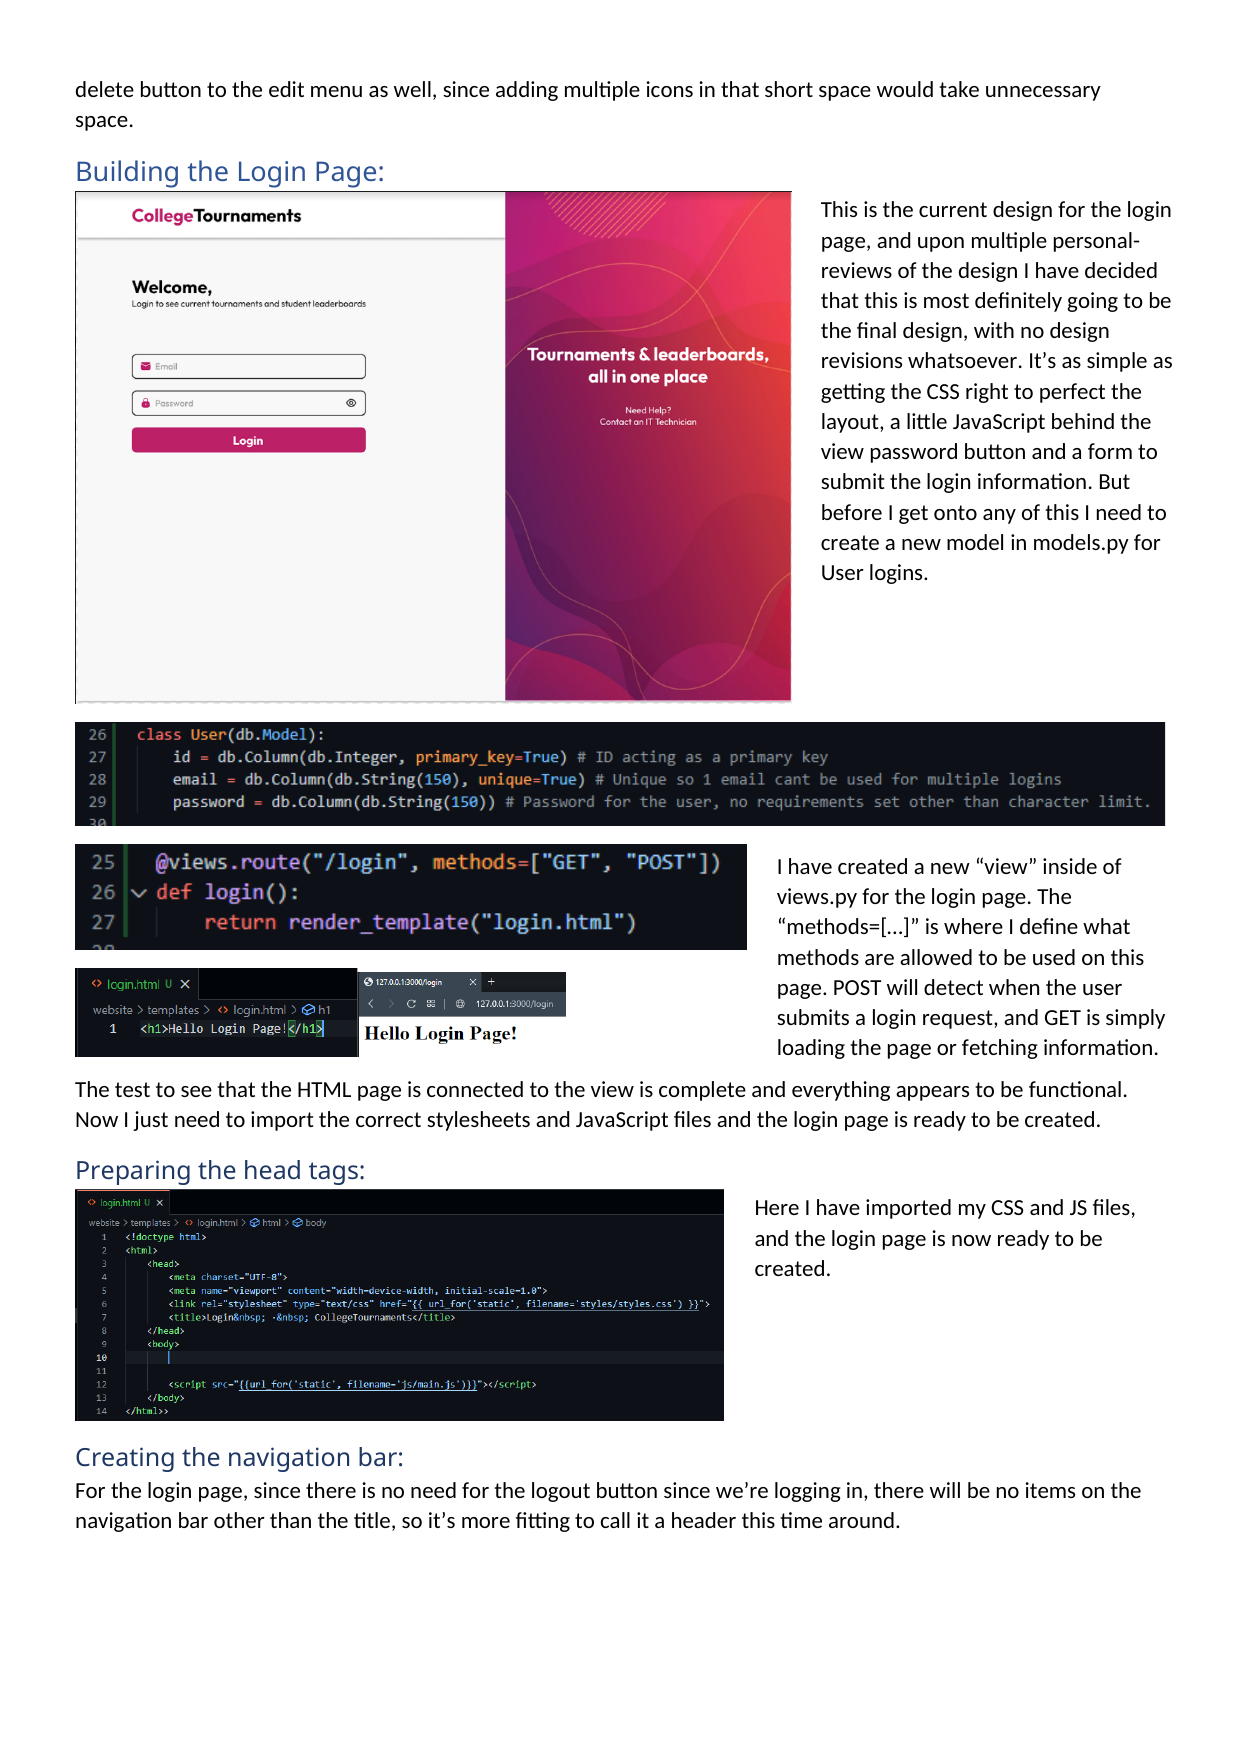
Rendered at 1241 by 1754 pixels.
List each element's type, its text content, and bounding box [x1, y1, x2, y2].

picture [75, 844, 747, 950]
text For the login page, since there is no need for the logout button since we’re logging in, there will be no items on the navigation bar other than the title, so it’s more fitting to call it a header this time around. [75, 1476, 1165, 1534]
picture [75, 968, 566, 1057]
picture [75, 722, 1166, 826]
picture [75, 1189, 724, 1421]
subtitle Building the Login Page: [75, 152, 1165, 189]
subtitle Creating the navigation bar: [75, 1439, 1165, 1473]
subtitle Preparing the head tags: [75, 1152, 1165, 1187]
picture [75, 191, 792, 704]
text The test to see that the HTML page is connected to the view is complete and everything appears to be functional. Now I just need to import the correct stylesheets and JavaScript files and the login page is ready to be created. [75, 1075, 1165, 1134]
